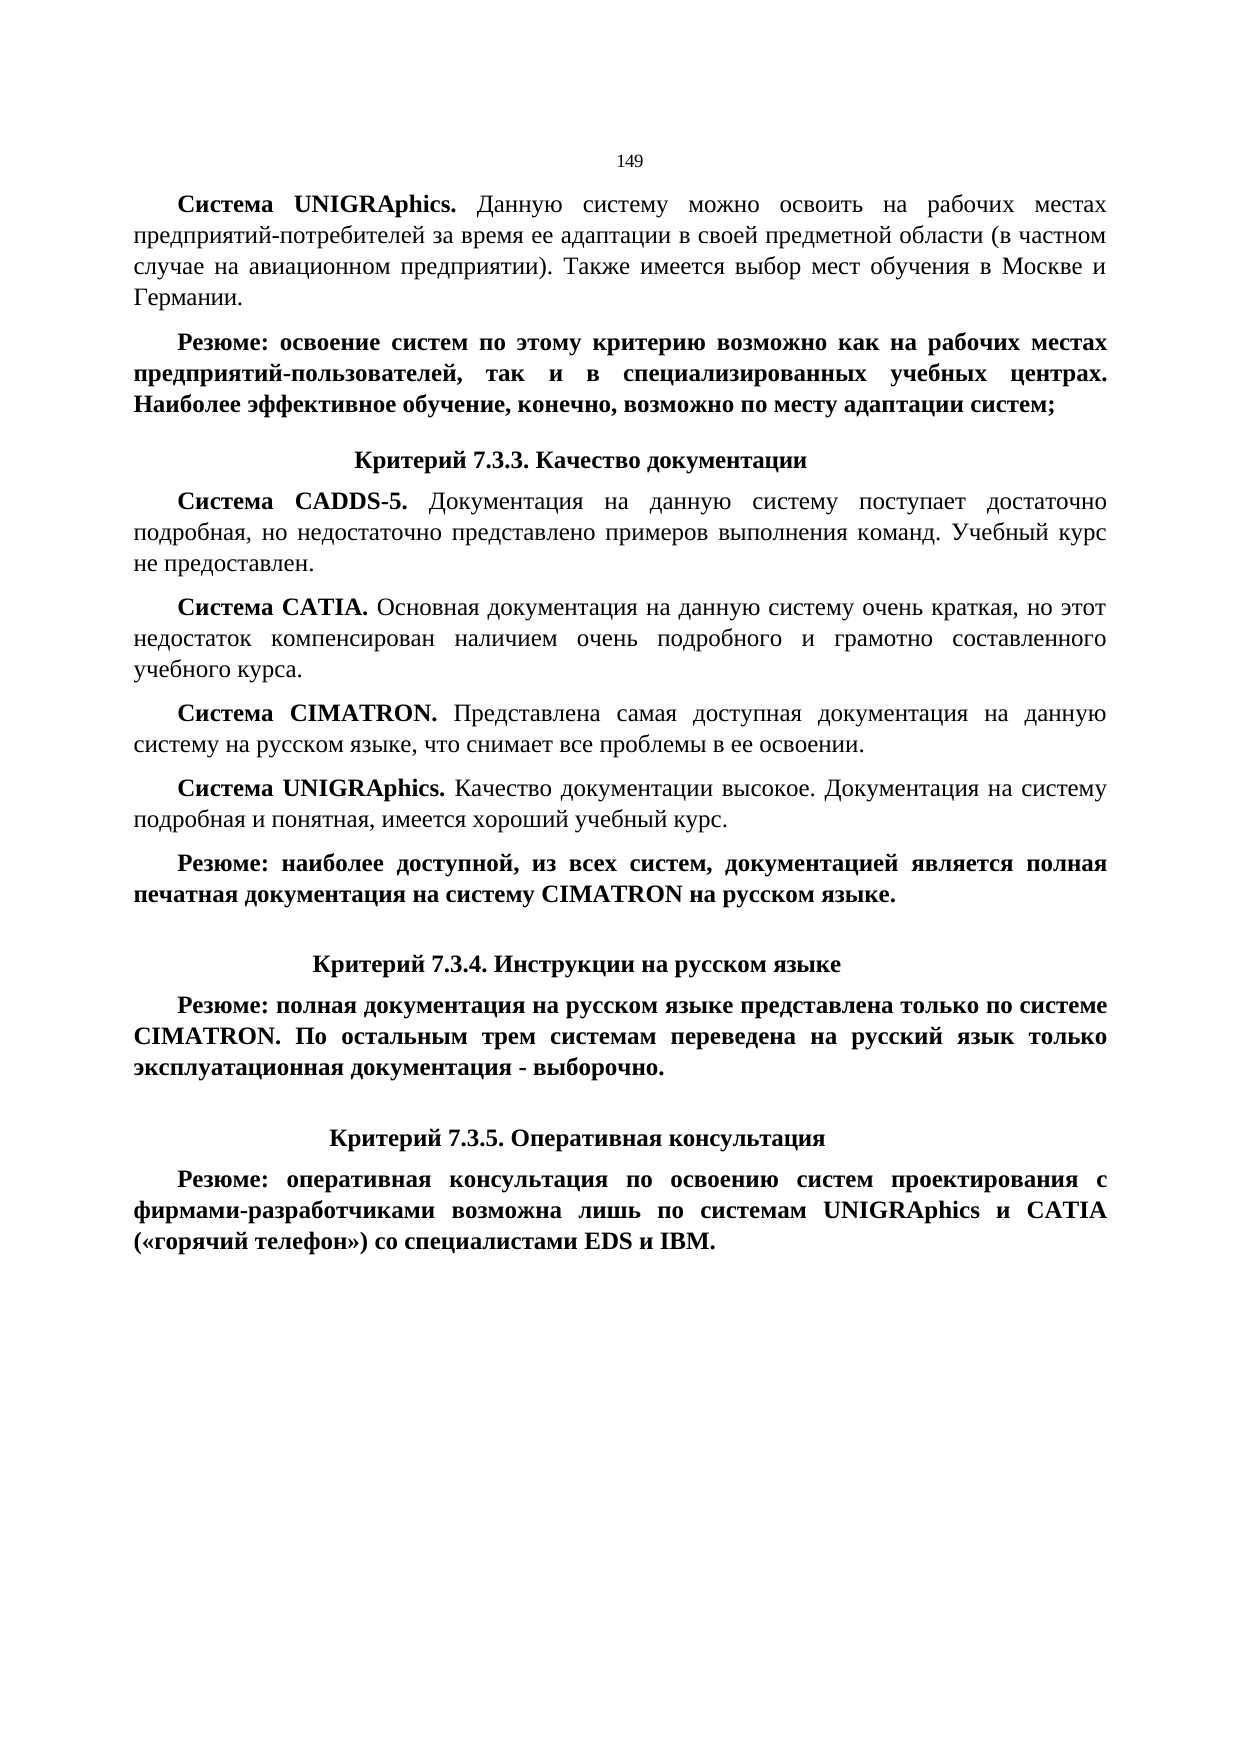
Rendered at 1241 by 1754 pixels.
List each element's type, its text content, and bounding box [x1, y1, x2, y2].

text Система CADDS-5. Документация на данную систему поступает достаточно подробная, но недостаточно представлено примеров выполнения команд. Учебный курс не предоставлен. [133, 486, 1108, 577]
text Система CIMATRON. Представлена самая доступная документация на данную систему на русском языке, что снимает все проблемы в ее освоении. [133, 698, 1107, 758]
text Резюме: оперативная консультация по освоению систем проектирования с фирмами-разработчиками возможна лишь по системам UNIGRAphics и CATIA («горячий телефон») со специалистами EDS и IBM. [133, 1164, 1107, 1254]
text Критерий 7.3.3. Качество документации [354, 445, 1166, 474]
text Система UNIGRAphics. Данную систему можно освоить на рабочих местах предприятий-потребителей за время ее адаптации в своей предметной области (в частном случае на авиационном предприятии). Также имеется выбор мест обучения в Москве и Германии. [133, 189, 1107, 311]
text Резюме: освоение систем по этому критерию возможно как на рабочих местах предприятий-пользователей, так и в специализированных учебных центрах. Наиболее эффективное обучение, конечно, возможно по месту адаптации систем; [133, 327, 1107, 418]
text Резюме: наиболее доступной, из всех систем, документацией является полная печатная документация на систему CIMATRON на русском языке. [133, 848, 1107, 908]
text Критерий 7.3.5. Оперативная консультация [329, 1123, 1166, 1151]
text Система CATIA. Основная документация на данную систему очень краткая, но этот недостаток компенсирован наличием очень подробного и грамотно составленного учебного курса. [133, 592, 1107, 683]
text Резюме: полная документация на русском языке представлена только по системе CIMATRON. По остальным трем системам переведена на русский язык только эксплуатационная документация - выборочно. [133, 990, 1108, 1081]
text Критерий 7.3.4. Инструкции на русском языке [312, 949, 1166, 978]
text Система UNIGRAphics. Качество документации высокое. Документация на систему подробная и понятная, имеется хороший учебный курс. [133, 773, 1107, 832]
